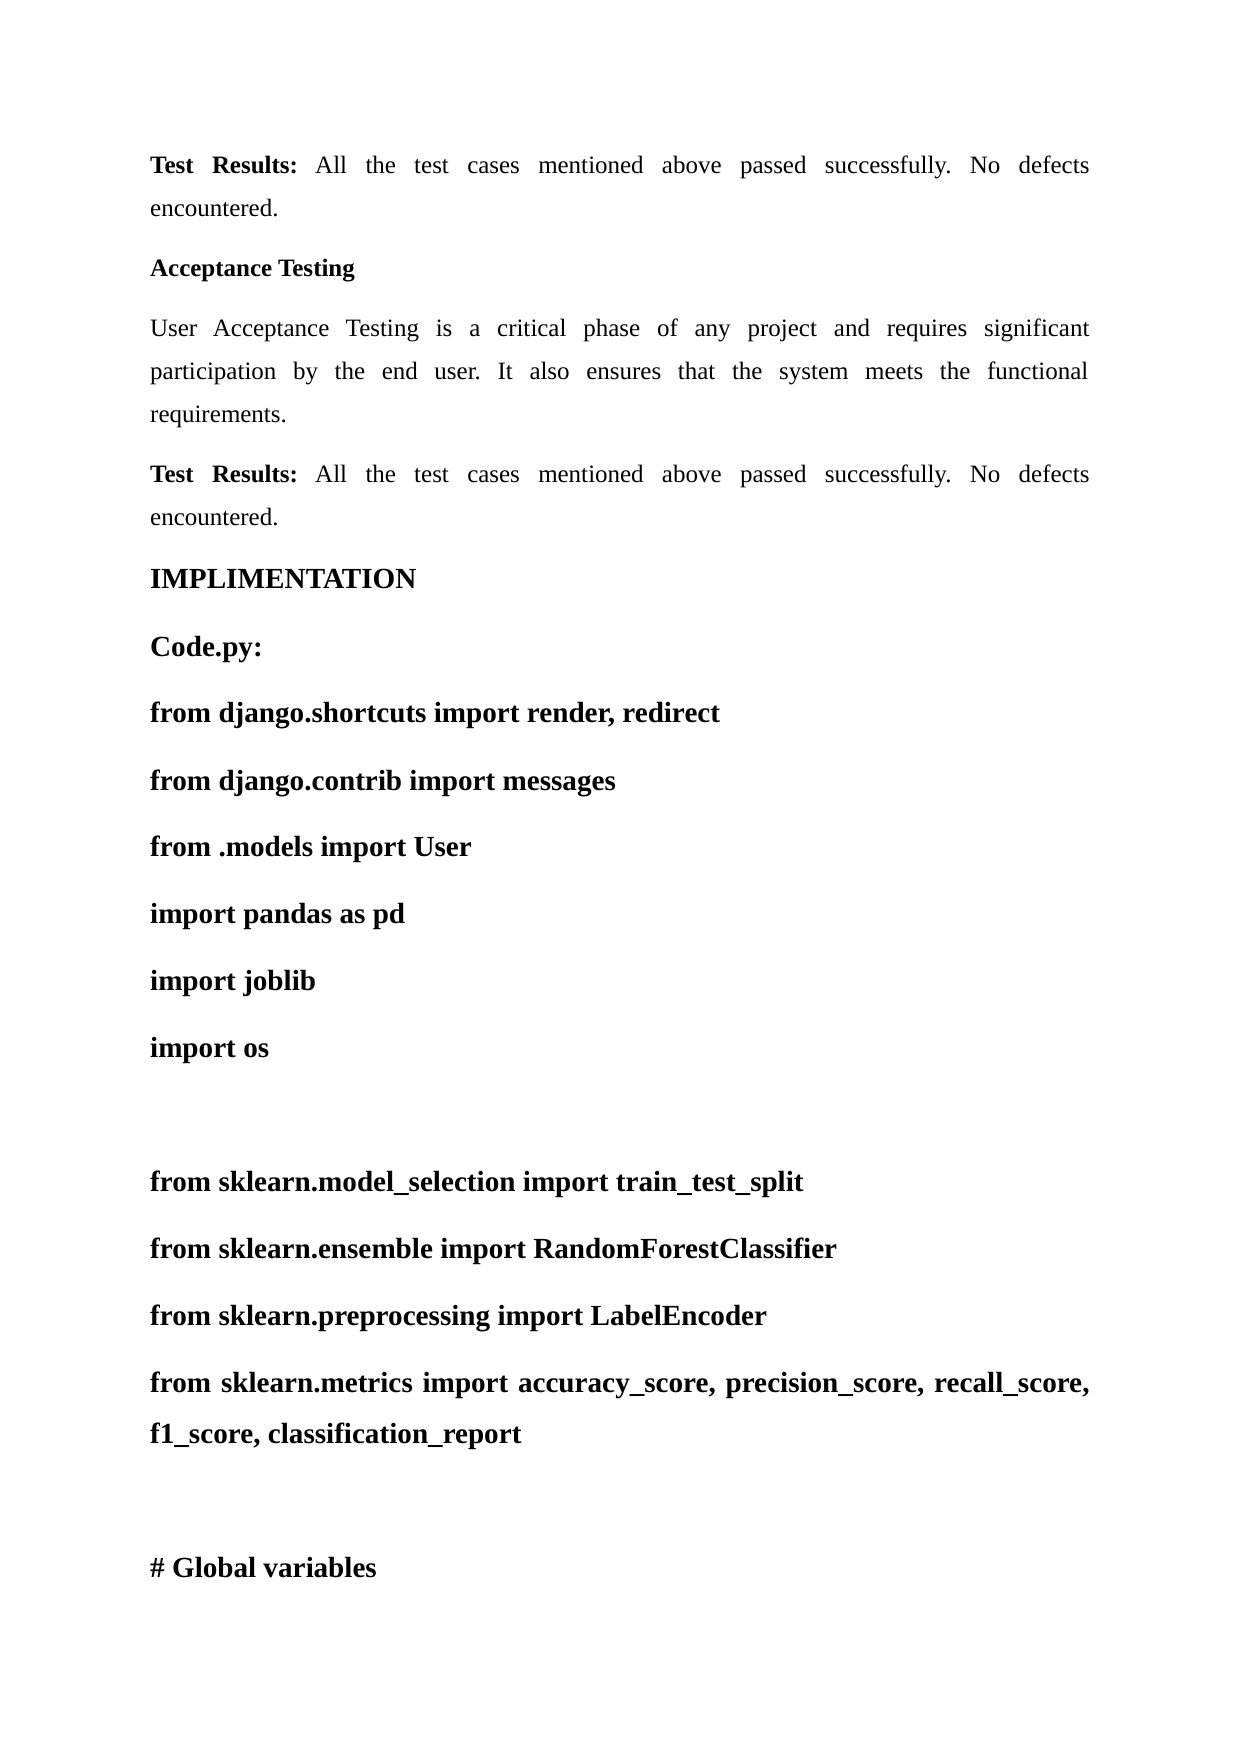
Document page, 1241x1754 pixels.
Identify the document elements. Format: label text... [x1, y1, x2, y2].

text Test Results: All the test cases mentioned above passed successfully. No defects encountered. [150, 150, 1090, 222]
text from sklearn.metrics import accuracy_score, precision_score, recall_score, f1_score, classification_report [150, 1365, 1090, 1449]
text from sklearn.model_selection import train_test_split [150, 1164, 1090, 1198]
text import pandas as pd [150, 897, 1090, 930]
text import joblib [150, 963, 1090, 997]
text Code.py: [150, 629, 1090, 662]
text import os [150, 1031, 1090, 1064]
text Test Results: All the test cases mentioned above passed successfully. No defects encountered. [150, 459, 1090, 531]
text from sklearn.ensemble import RandomForestClassifier [150, 1231, 1090, 1265]
text User Acceptance Testing is a critical phase of any project and requires significant participation by the end user. It also ensures that the system meets the functional requirements. [150, 313, 1090, 428]
text IMPLIMENTATION [150, 562, 1090, 595]
text from .models import User [150, 829, 1090, 863]
text from sklearn.preprocessing import LabelEncoder [150, 1298, 1090, 1332]
text Acceptance Testing [150, 253, 1090, 282]
text # Global variables [150, 1550, 1090, 1583]
text from django.contrib import messages [150, 763, 1090, 796]
text from django.shortcuts import render, redirect [150, 696, 1090, 729]
